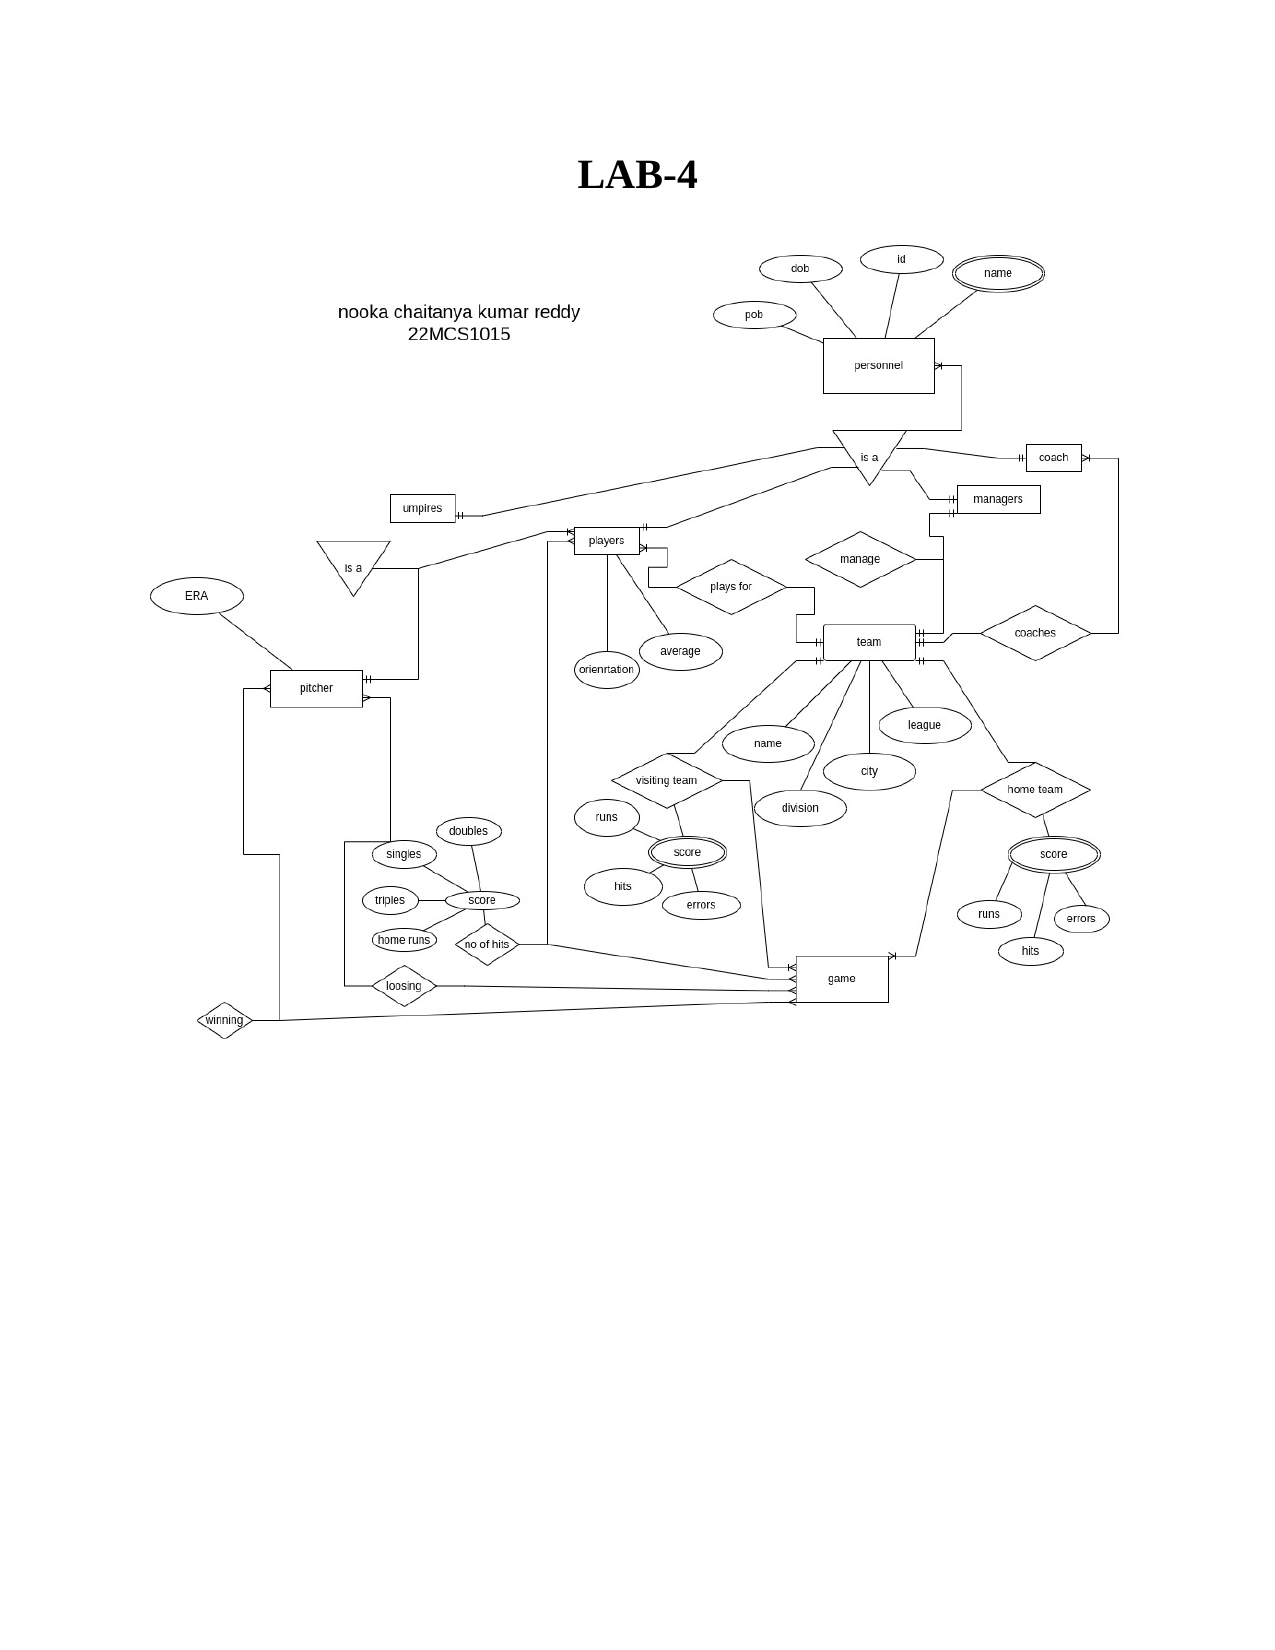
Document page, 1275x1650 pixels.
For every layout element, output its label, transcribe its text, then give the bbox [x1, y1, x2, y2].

text LAB-4 [150, 150, 1125, 198]
picture [150, 245, 1125, 1039]
